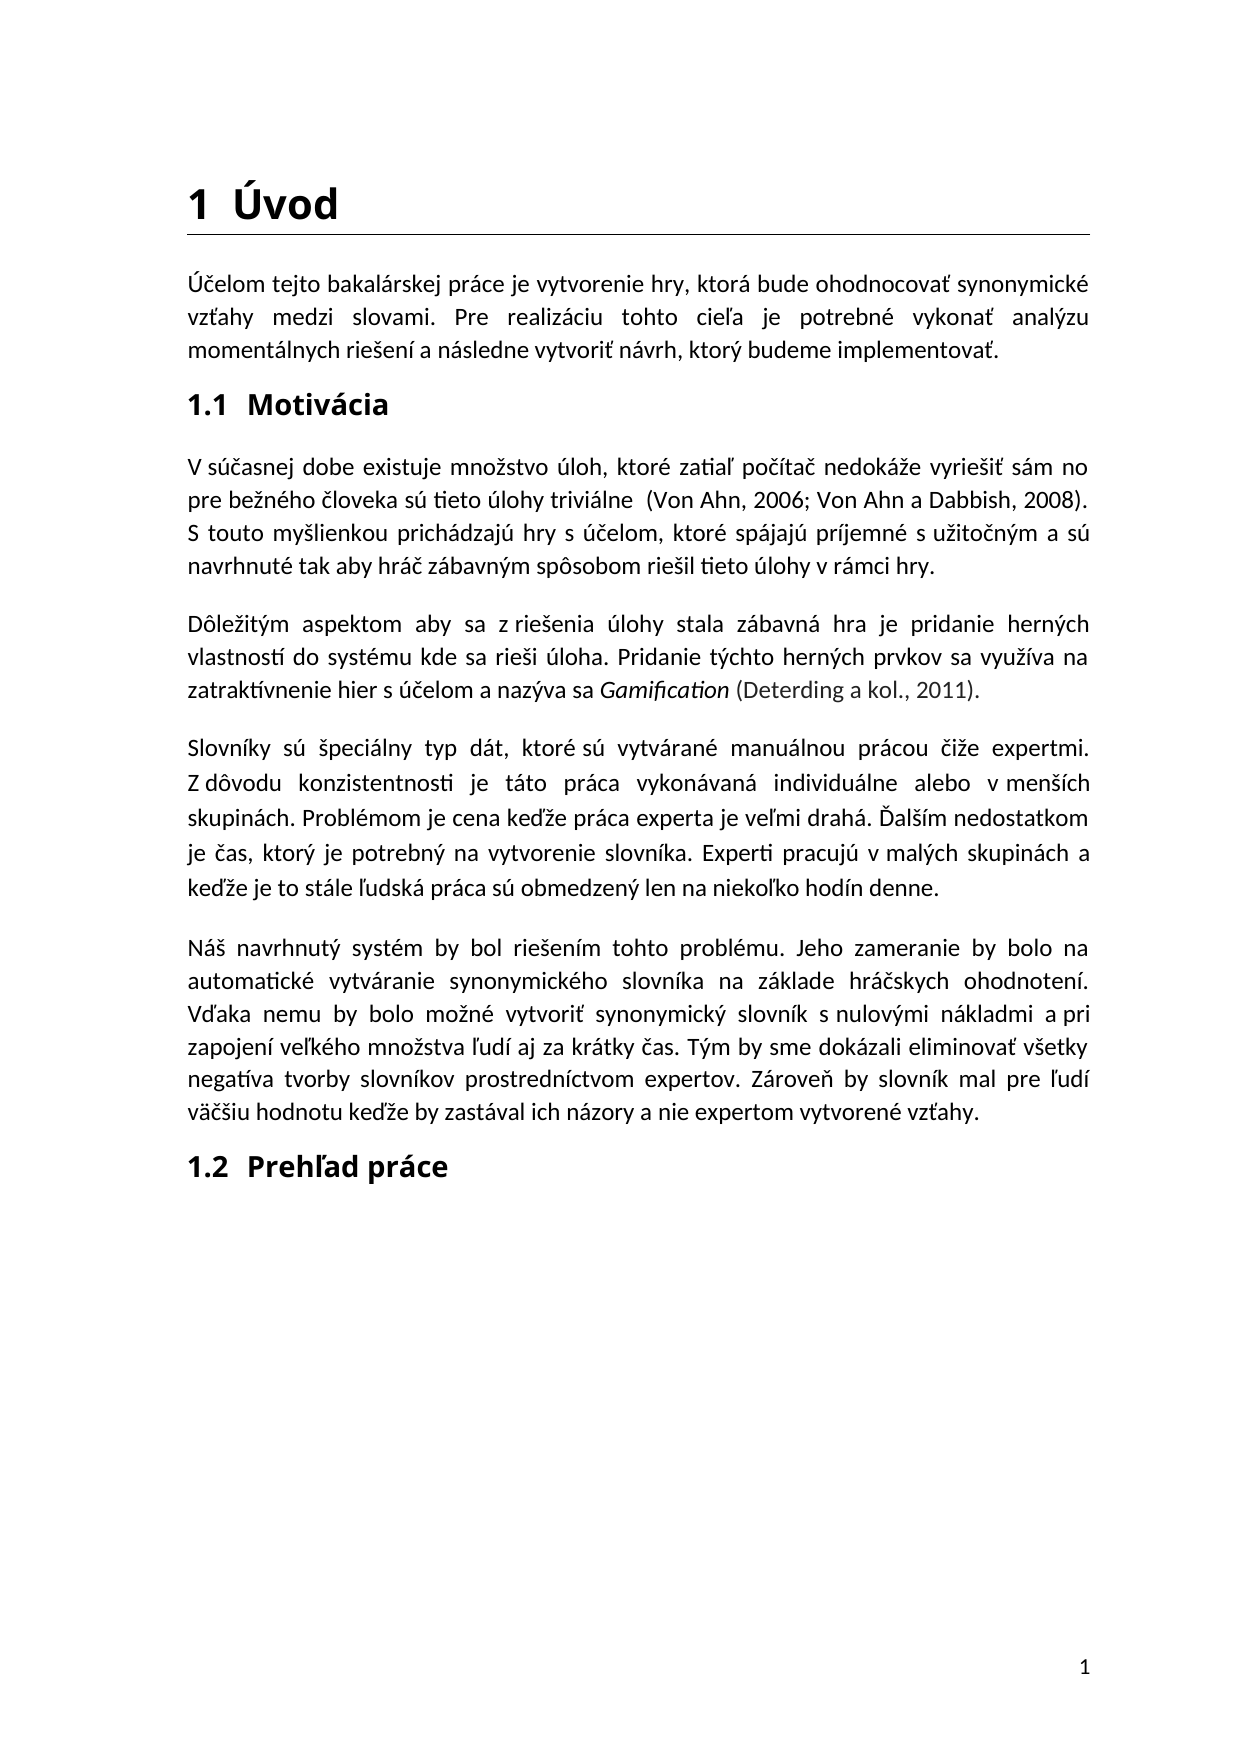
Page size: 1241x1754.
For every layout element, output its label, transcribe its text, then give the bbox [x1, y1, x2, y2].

text Účelom tejto bakalárskej práce je vytvorenie hry, ktorá bude ohodnocovať synonymické vzťahy medzi slovami. Pre realizáciu tohto cieľa je potrebné vykonať analýzu momentálnych riešení a následne vytvoriť návrh, ktorý budeme implementovať. [187, 268, 1090, 365]
subtitle Prehľad práce [187, 1146, 1090, 1186]
list Slovníky sú špeciálny typ dát, ktoré sú vytvárané manuálnou prácou čiže expertmi. Z dôvodu konzistentnosti je táto práca vykonávaná individuálne alebo v menších skupinách. Problémom je cena keďže práca experta je veľmi drahá. Ďalším nedostatkom je čas, ktorý je potrebný na vytvorenie slovníka. Experti pracujú v malých skupinách a keďže je to stále ľudská práca sú obmedzený len na niekoľko hodín denne. [187, 732, 1090, 902]
text V súčasnej dobe existuje množstvo úloh, ktoré zatiaľ počítač nedokáže vyriešiť sám no pre bežného človeka sú tieto úlohy triviálne (Von Ahn, 2006; Von Ahn a Dabbish, 2008). S touto myšlienkou prichádzajú hry s účelom, ktoré spájajú príjemné s užitočným a sú navrhnuté tak aby hráč zábavným spôsobom riešil tieto úlohy v rámci hry. [187, 452, 1090, 581]
subtitle Úvod [187, 175, 1090, 234]
text Náš navrhnutý systém by bol riešením tohto problému. Jeho zameranie by bolo na automatické vytváranie synonymického slovníka na základe hráčskych ohodnotení. Vďaka nemu by bolo možné vytvoriť synonymický slovník s nulovými nákladmi a pri zapojení veľkého množstva ľudí aj za krátky čas. Tým by sme dokázali eliminovať všetky negatíva tvorby slovníkov prostredníctvom expertov. Zároveň by slovník mal pre ľudí väčšiu hodnotu keďže by zastával ich názory a nie expertom vytvorené vzťahy. [187, 932, 1090, 1127]
subtitle Motivácia [187, 384, 1090, 423]
text Dôležitým aspektom aby sa z riešenia úlohy stala zábavná hra je pridanie herných vlastností do systému kde sa rieši úloha. Pridanie týchto herných prvkov sa využíva na zatraktívnenie hier s účelom a nazýva sa Gamification (Deterding a kol., 2011). [187, 608, 1090, 704]
